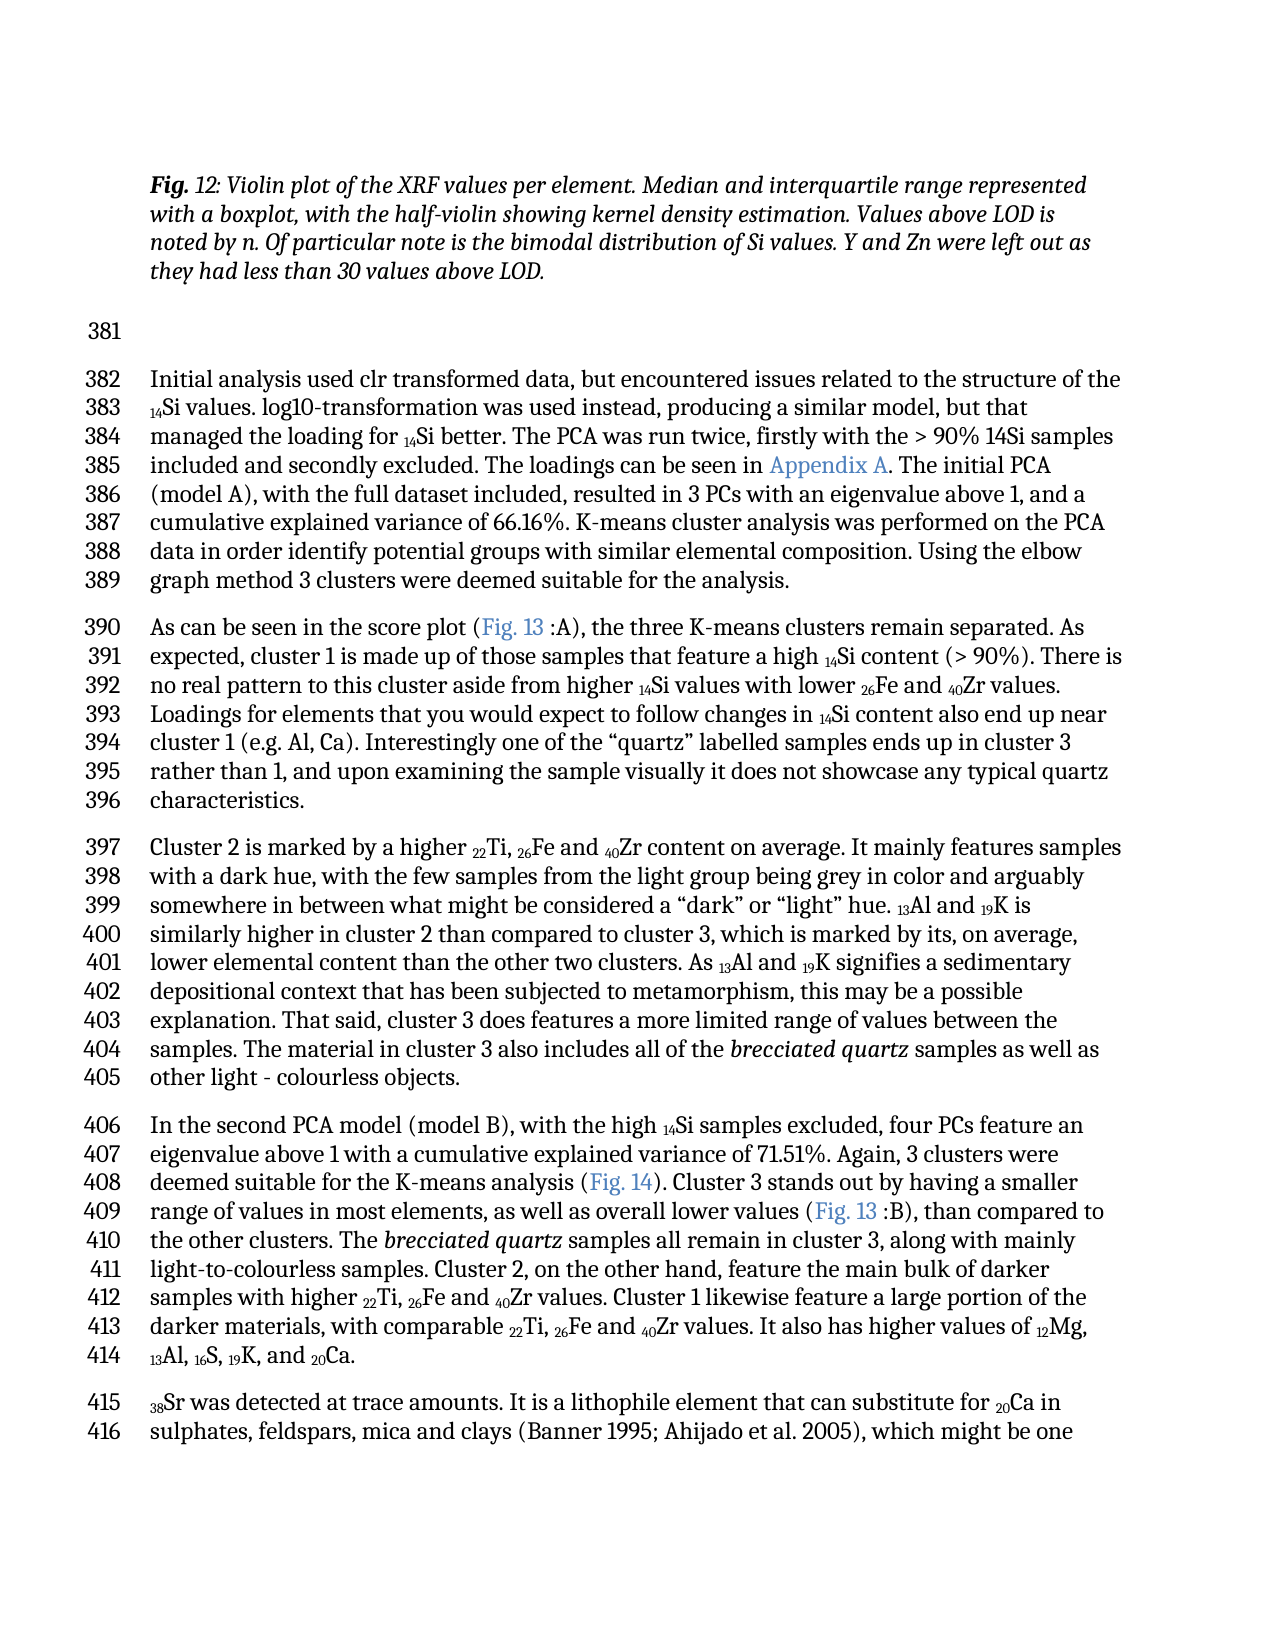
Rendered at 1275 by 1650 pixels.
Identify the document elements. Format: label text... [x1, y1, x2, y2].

text In the second PCA model (model B), with the high 14Si samples excluded, four PCs feature an eigenvalue above 1 with a cumulative explained variance of 71.51%. Again, 3 clusters were deemed suitable for the K-means analysis (Fig. 14). Cluster 3 stands out by having a smaller range of values in most elements, as well as overall lower values (Fig. 13 :B), than compared to the other clusters. The brecciated quartz samples all remain in cluster 3, along with mainly light-to-colourless samples. Cluster 2, on the other hand, feature the main bulk of darker samples with higher 22Ti, 26Fe and 40Zr values. Cluster 1 likewise feature a large portion of the darker materials, with comparable 22Ti, 26Fe and 40Zr values. It also has higher values of 12Mg, 13Al, 16S, 19K, and 20Ca. [150, 1111, 1125, 1369]
text Cluster 2 is marked by a higher 22Ti, 26Fe and 40Zr content on average. It mainly features samples with a dark hue, with the few samples from the light group being grey in color and arguably somewhere in between what might be considered a “dark” or “light” hue. 13Al and 19K is similarly higher in cluster 2 than compared to cluster 3, which is marked by its, on average, lower elemental content than the other two clusters. As 13Al and 19K signifies a sedimentary depositional context that has been subjected to metamorphism, this may be a possible explanation. That said, cluster 3 does features a more limited range of values between the samples. The material in cluster 3 also includes all of the brecciated quartz samples as well as other light - colourless objects. [150, 833, 1125, 1092]
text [150, 1388, 1125, 1446]
text As can be seen in the score plot (Fig. 13 :A), the three K-means clusters remain separated. As expected, cluster 1 is made up of those samples that feature a high 14Si content (> 90%). There is no real pattern to this cluster aside from higher 14Si values with lower 26Fe and 40Zr values. Loadings for elements that you would expect to follow changes in 14Si content also end up near cluster 1 (e.g. Al, Ca). Interestingly one of the “quartz” labelled samples ends up in cluster 3 rather than 1, and upon examining the sample visually it does not showcase any typical quartz characteristics. [150, 613, 1125, 814]
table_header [139, 150, 1114, 298]
text Initial analysis used clr transformed data, but encountered issues related to the structure of the 14Si values. log10-transformation was used instead, producing a similar model, but that managed the loading for 14Si better. The PCA was run twice, firstly with the > 90% 14Si samples included and secondly excluded. The loadings can be seen in Appendix A. The initial PCA (model A), with the full dataset included, resulted in 3 PCs with an eigenvalue above 1, and a cumulative explained variance of 66.16%. K-means cluster analysis was performed on the PCA data in order identify potential groups with similar elemental composition. Using the elbow graph method 3 clusters were deemed suitable for the analysis. [150, 364, 1125, 594]
